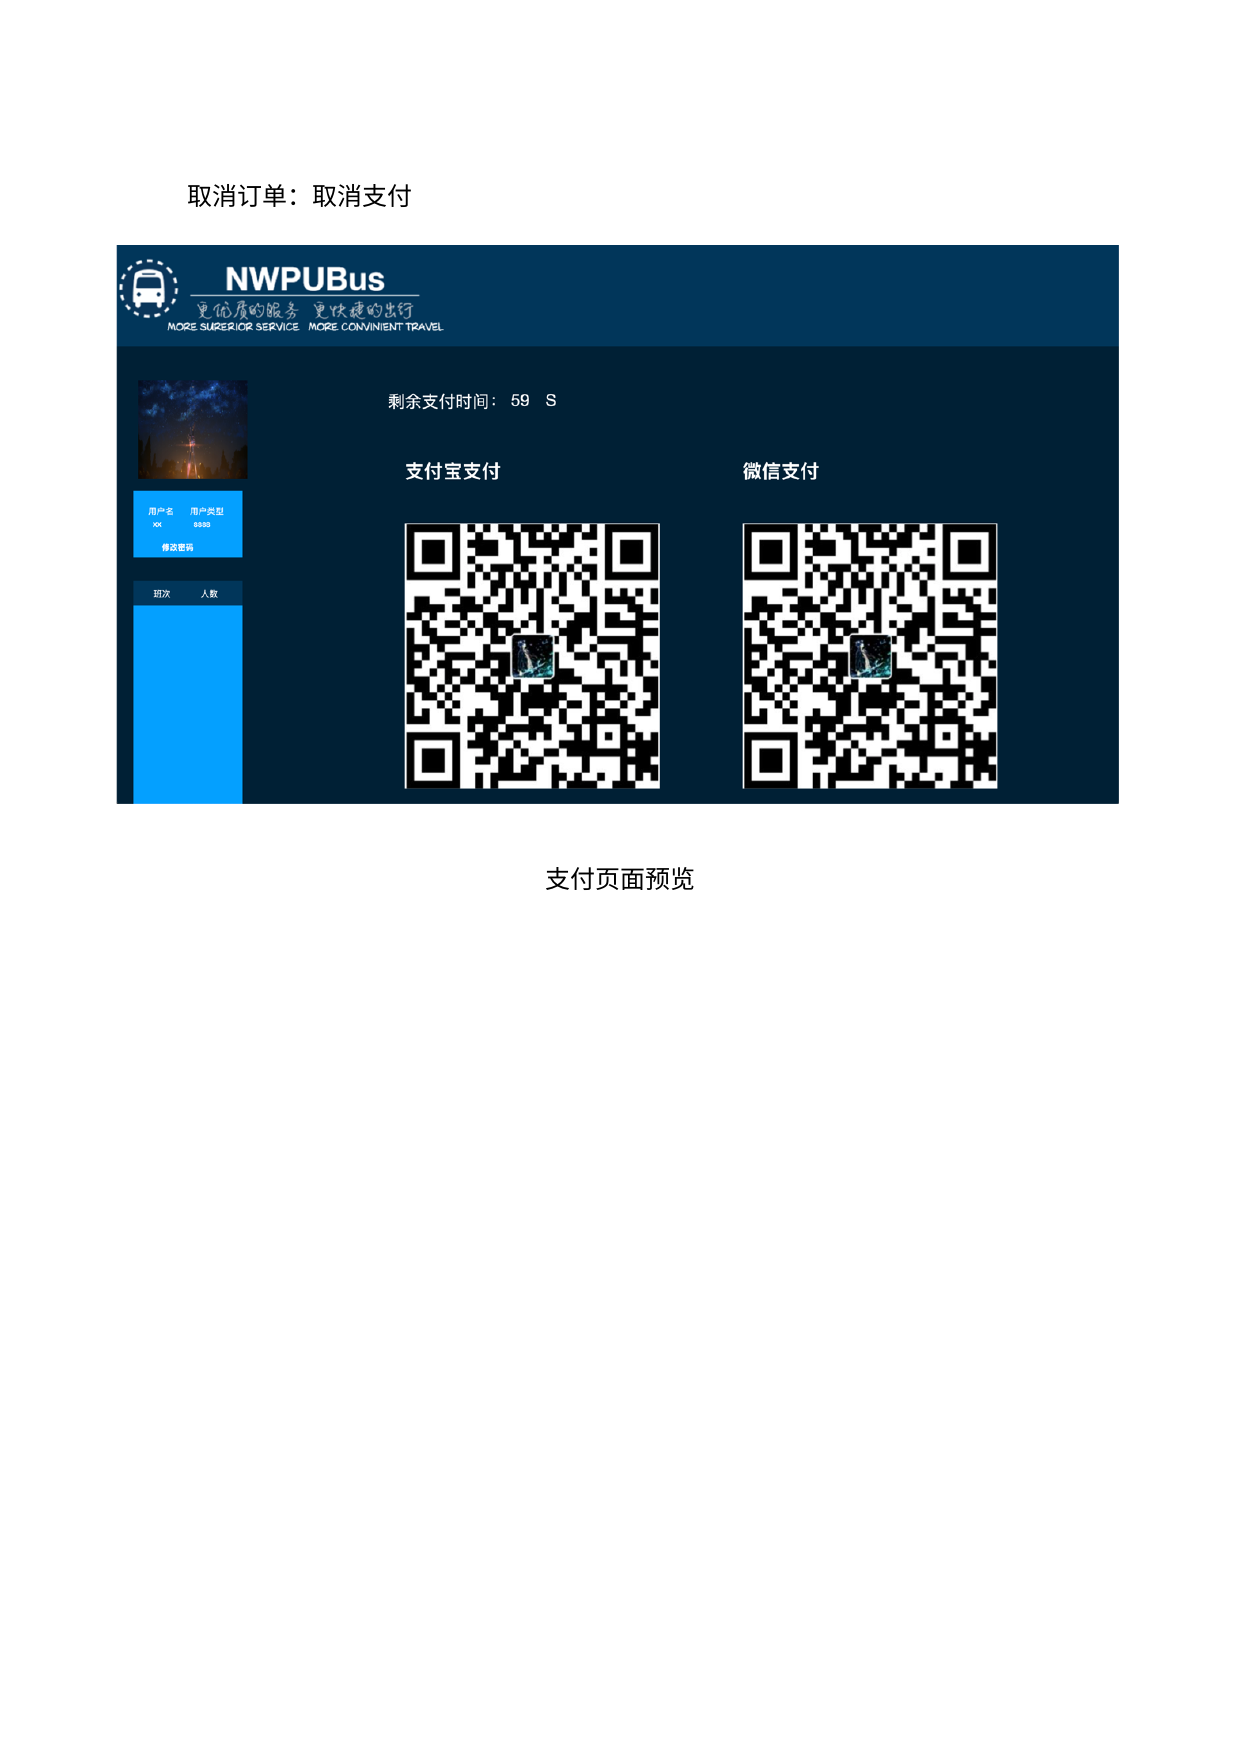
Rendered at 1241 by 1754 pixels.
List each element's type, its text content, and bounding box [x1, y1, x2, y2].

text 支付页面预览 [187, 845, 1053, 910]
picture [116, 245, 1119, 804]
text 取消订单：取消支付 [187, 162, 1053, 227]
